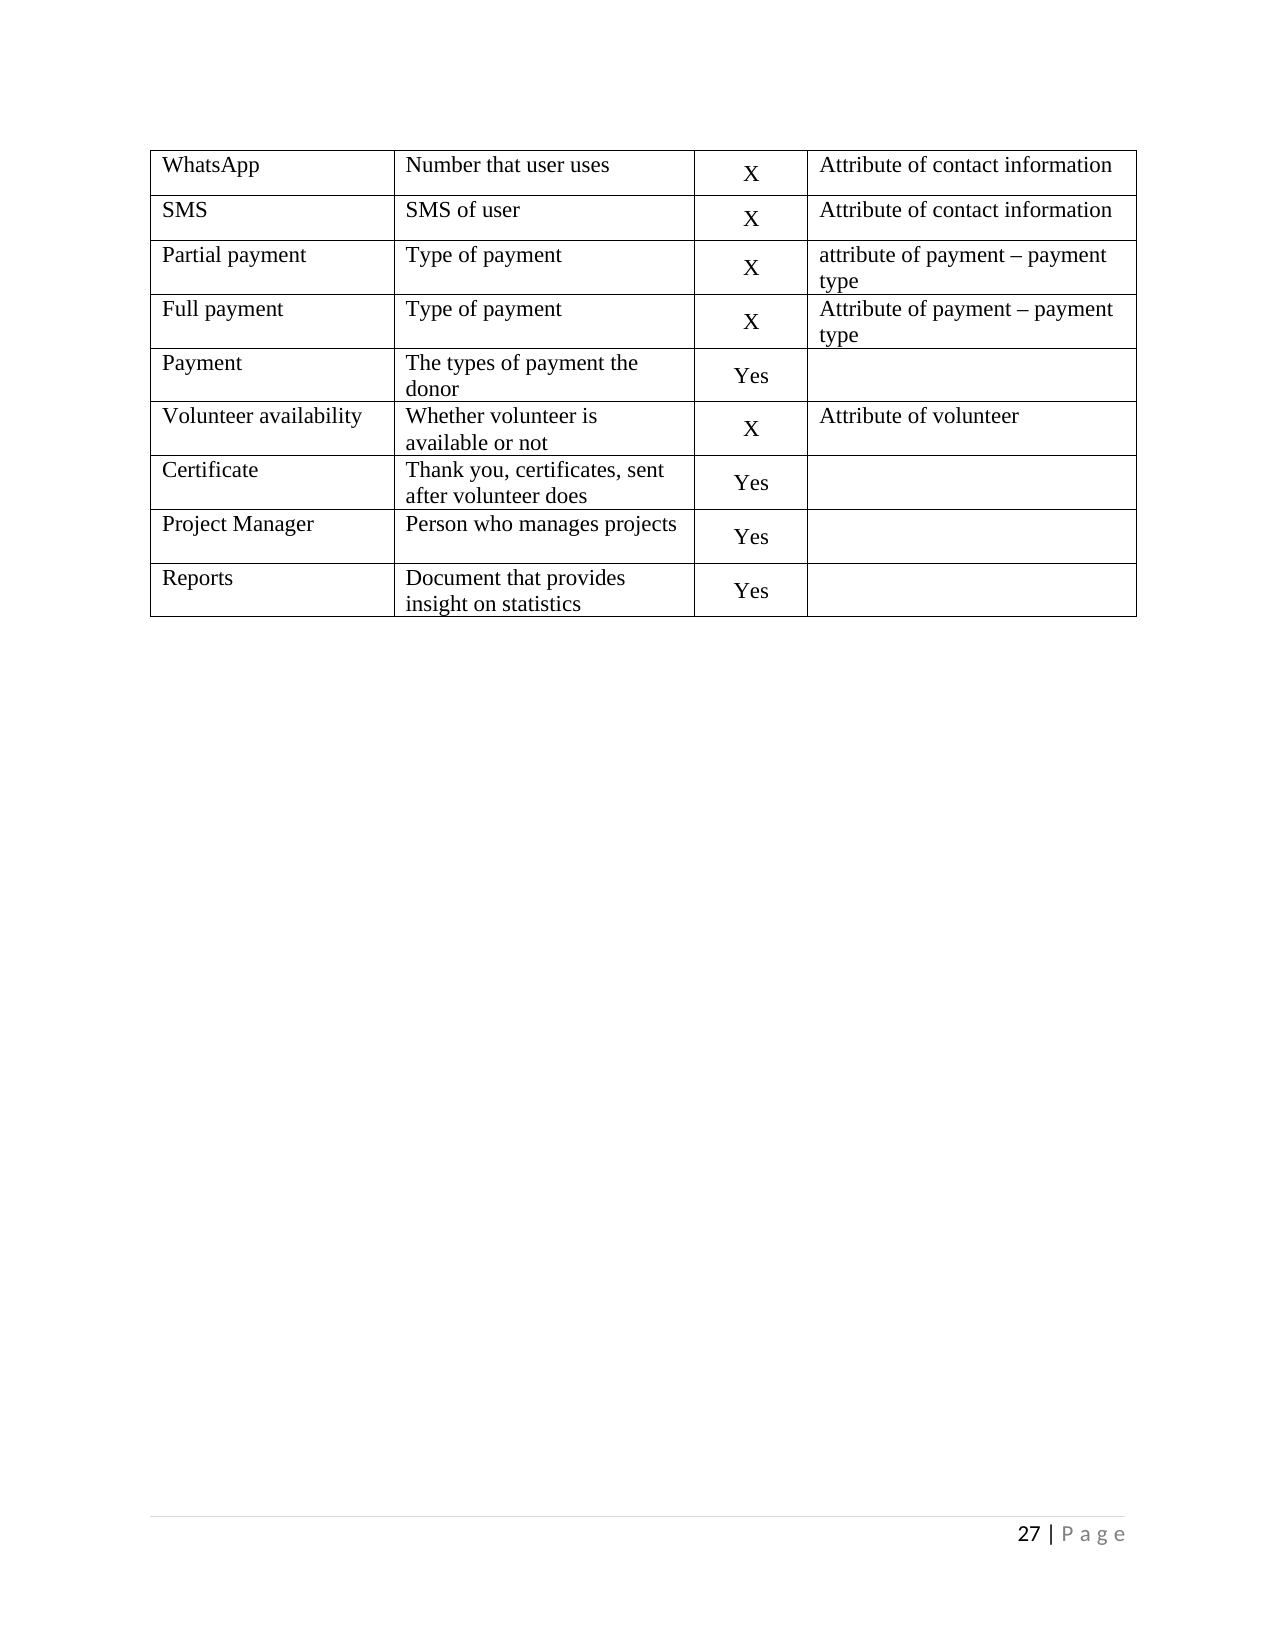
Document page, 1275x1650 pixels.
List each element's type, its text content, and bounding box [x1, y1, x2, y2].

table_cell WhatsApp [151, 151, 394, 195]
table_cell SMS [151, 196, 394, 240]
table_cell Partial payment [151, 241, 394, 294]
table_cell Volunteer availability [151, 402, 394, 455]
table_cell Project Manager [151, 510, 394, 562]
table_cell X [695, 151, 807, 195]
table_cell [808, 349, 1136, 401]
table_cell Attribute of contact information [808, 196, 1136, 240]
table_cell [808, 510, 1136, 562]
table_cell Full payment [151, 295, 394, 347]
table_cell Payment [151, 349, 394, 401]
table_cell Whether volunteer is available or not [395, 402, 694, 455]
table_cell [808, 564, 1136, 616]
table_cell Yes [695, 510, 807, 562]
table_cell Yes [695, 564, 807, 616]
table_cell Thank you, certificates, sent after volunteer does [395, 456, 694, 509]
table_cell X [695, 402, 807, 455]
table_cell X [695, 295, 807, 347]
table_cell Type of payment [395, 241, 694, 294]
table_cell Certificate [151, 456, 394, 509]
table_cell X [695, 241, 807, 294]
table_cell attribute of payment – payment type [808, 241, 1136, 294]
table_cell X [695, 196, 807, 240]
table_cell Attribute of payment – payment type [808, 295, 1136, 347]
table_cell Yes [695, 349, 807, 401]
table_cell Document that provides insight on statistics [395, 564, 694, 616]
table_cell Yes [695, 456, 807, 509]
table_cell Attribute of contact information [808, 151, 1136, 195]
table_cell Type of payment [395, 295, 694, 347]
table_cell Person who manages projects [395, 510, 694, 562]
table_cell Number that user uses [395, 151, 694, 195]
table_cell Attribute of volunteer [808, 402, 1136, 455]
table_cell Reports [151, 564, 394, 616]
table_cell The types of payment the donor [395, 349, 694, 401]
table_cell SMS of user [395, 196, 694, 240]
table_cell [808, 456, 1136, 509]
